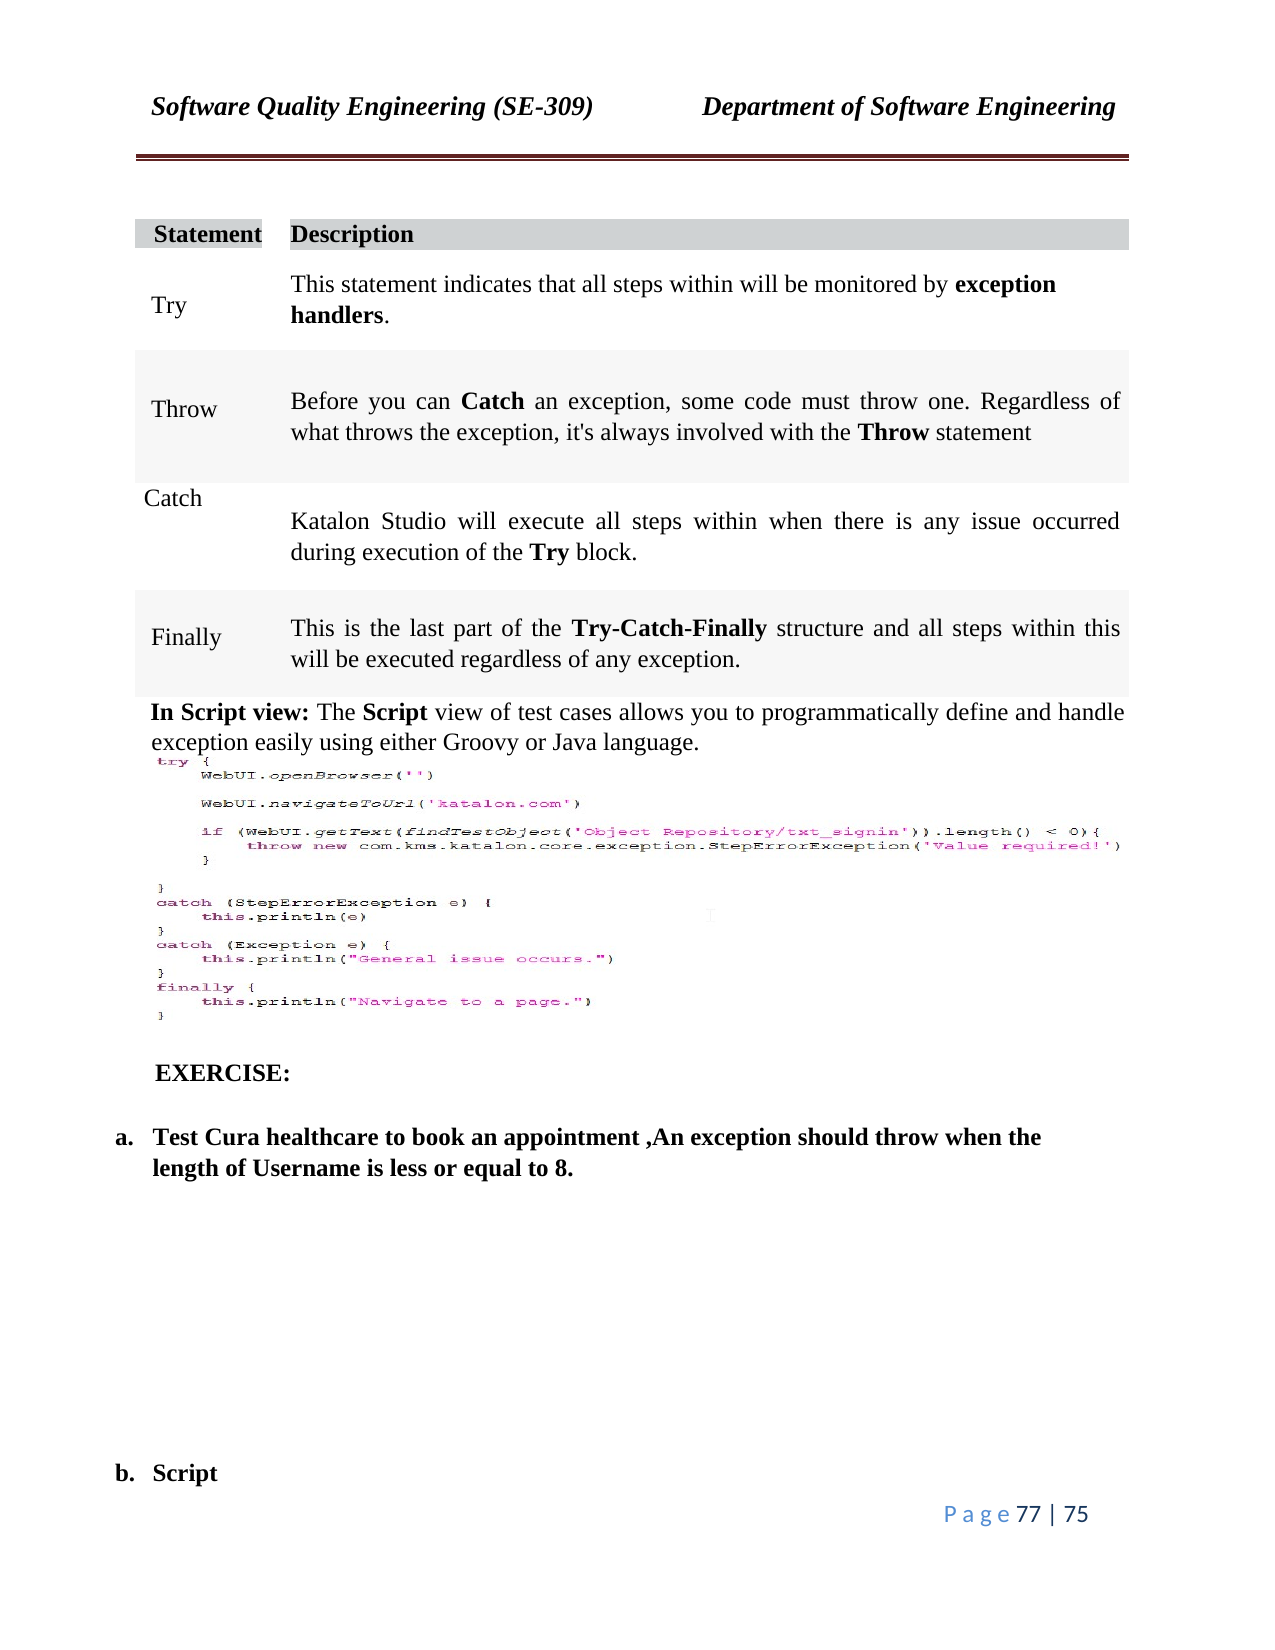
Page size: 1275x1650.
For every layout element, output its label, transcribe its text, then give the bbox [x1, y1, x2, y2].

picture [156, 757, 1120, 1020]
list Test Cura healthcare to book an appointment ,An exception should throw when the length of Username is less or equal to 8. [115, 1122, 1080, 1182]
list Script [115, 1458, 1080, 1487]
text In Script view: The Script view of test cases allows you to programmatically define and handle exception easily using either Groovy or Java language. [150, 697, 1126, 756]
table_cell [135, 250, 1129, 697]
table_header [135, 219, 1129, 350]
text EXERCISE: [155, 1058, 1080, 1087]
